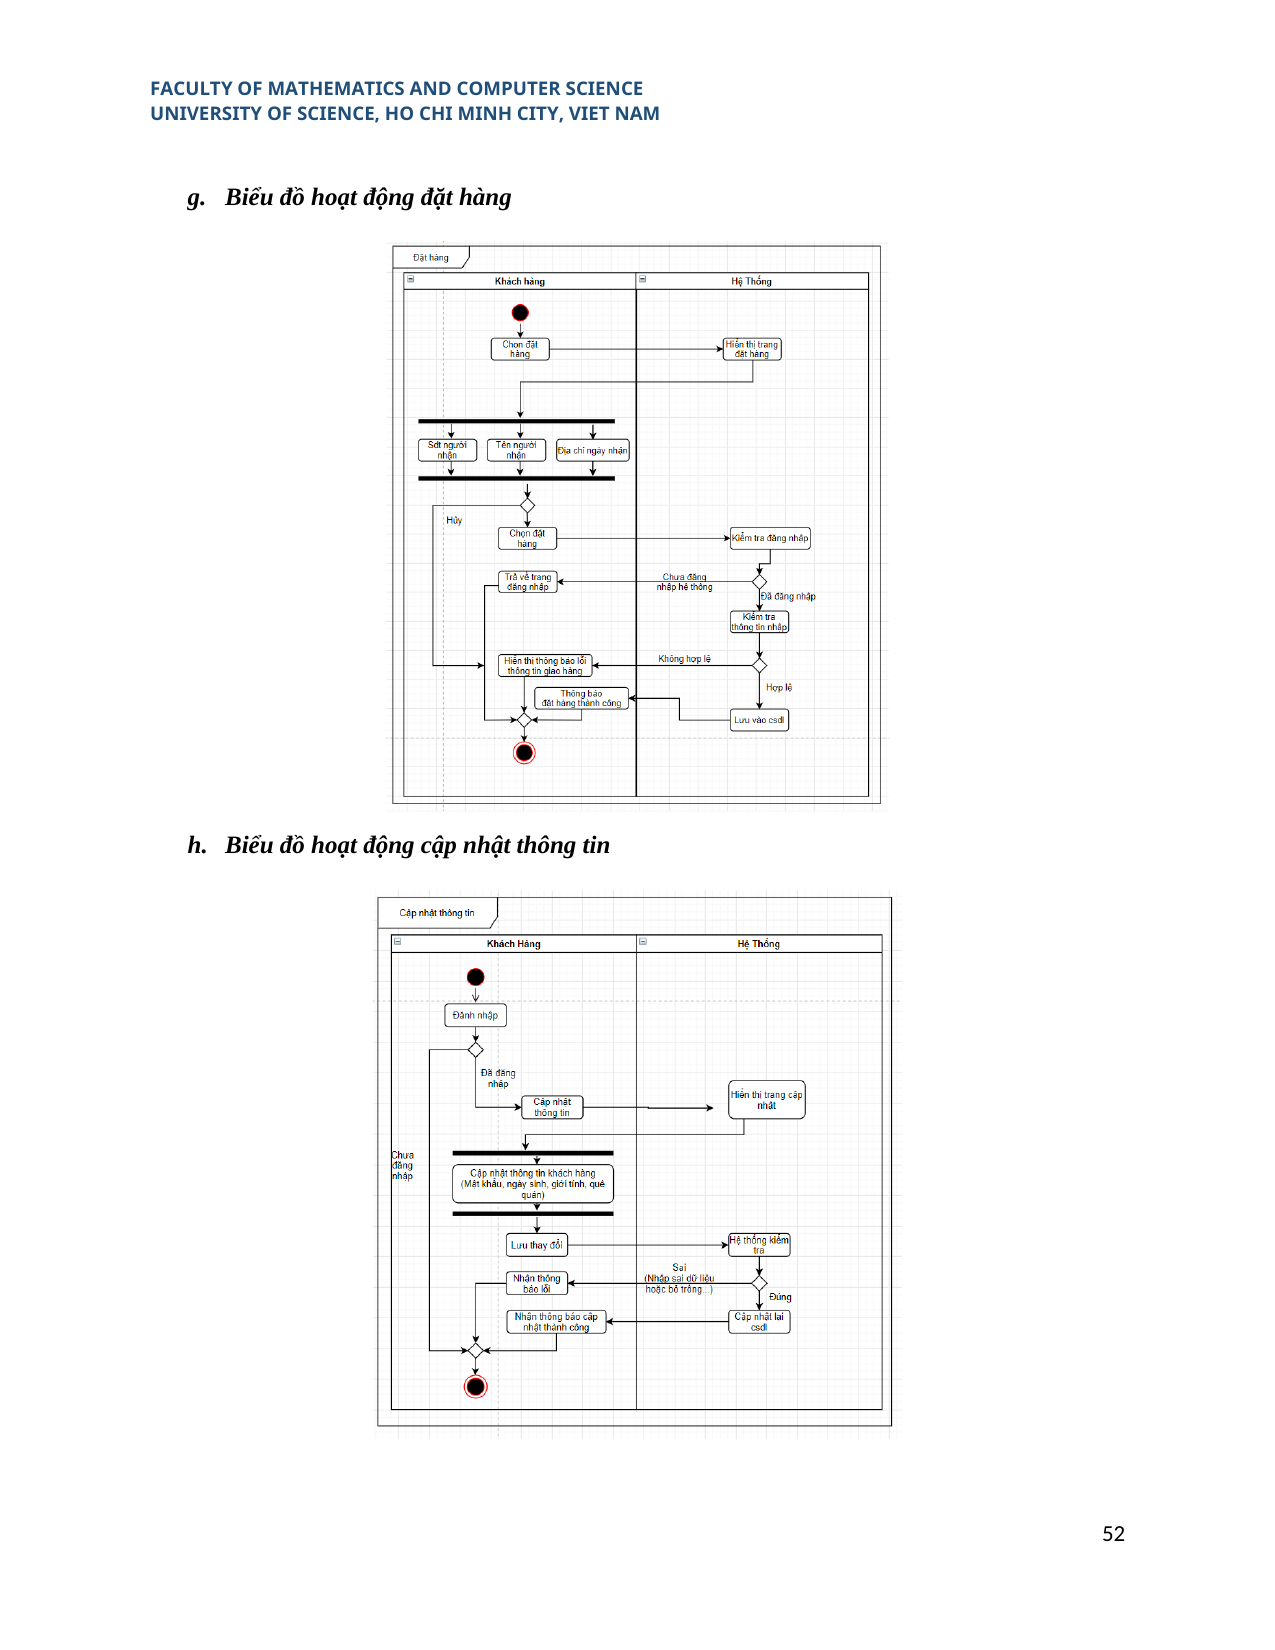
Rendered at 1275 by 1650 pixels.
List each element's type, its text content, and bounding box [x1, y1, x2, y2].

list Biểu đồ hoạt động đặt hàng [187, 182, 1125, 211]
picture [386, 241, 889, 812]
picture [372, 890, 903, 1439]
list Biểu đồ hoạt động cập nhật thông tin [187, 831, 1125, 859]
